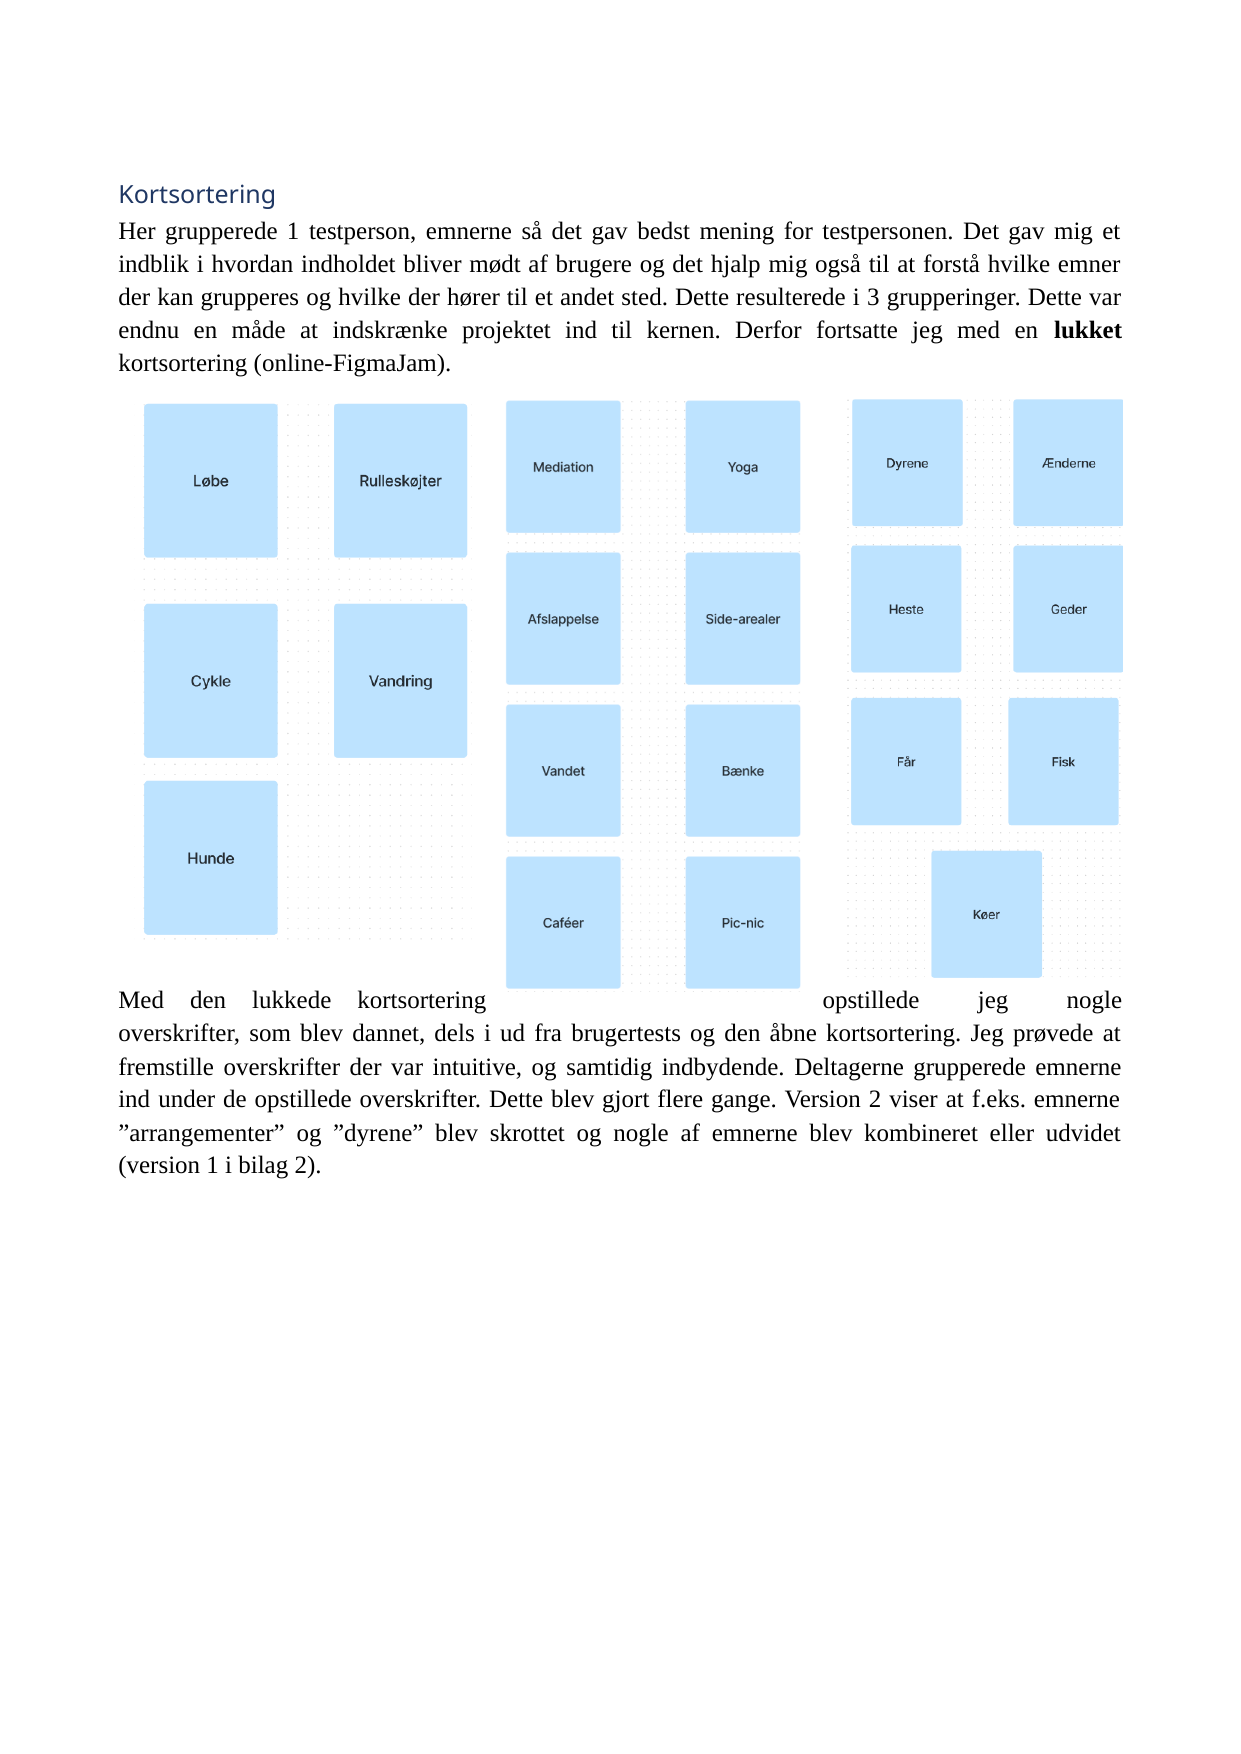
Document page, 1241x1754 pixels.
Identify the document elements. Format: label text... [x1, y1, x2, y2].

picture [505, 399, 804, 992]
text Her grupperede 1 testperson, emnerne så det gav bedst mening for testpersonen. Det gav mig et indblik i hvordan indholdet bliver mødt af brugere og det hjalp mig også til at forstå hvilke emner der kan grupperes og hvilke der hører til et andet sted. Dette resulterede i 3 grupperinger. Dette var endnu en måde at indskrænke projektet ind til kernen. Derfor fortsatte jeg med en lukket kortsortering (online-FigmaJam). [118, 216, 1122, 377]
picture [134, 398, 472, 940]
picture [846, 393, 1123, 983]
subtitle Kortsortering [118, 177, 1122, 211]
